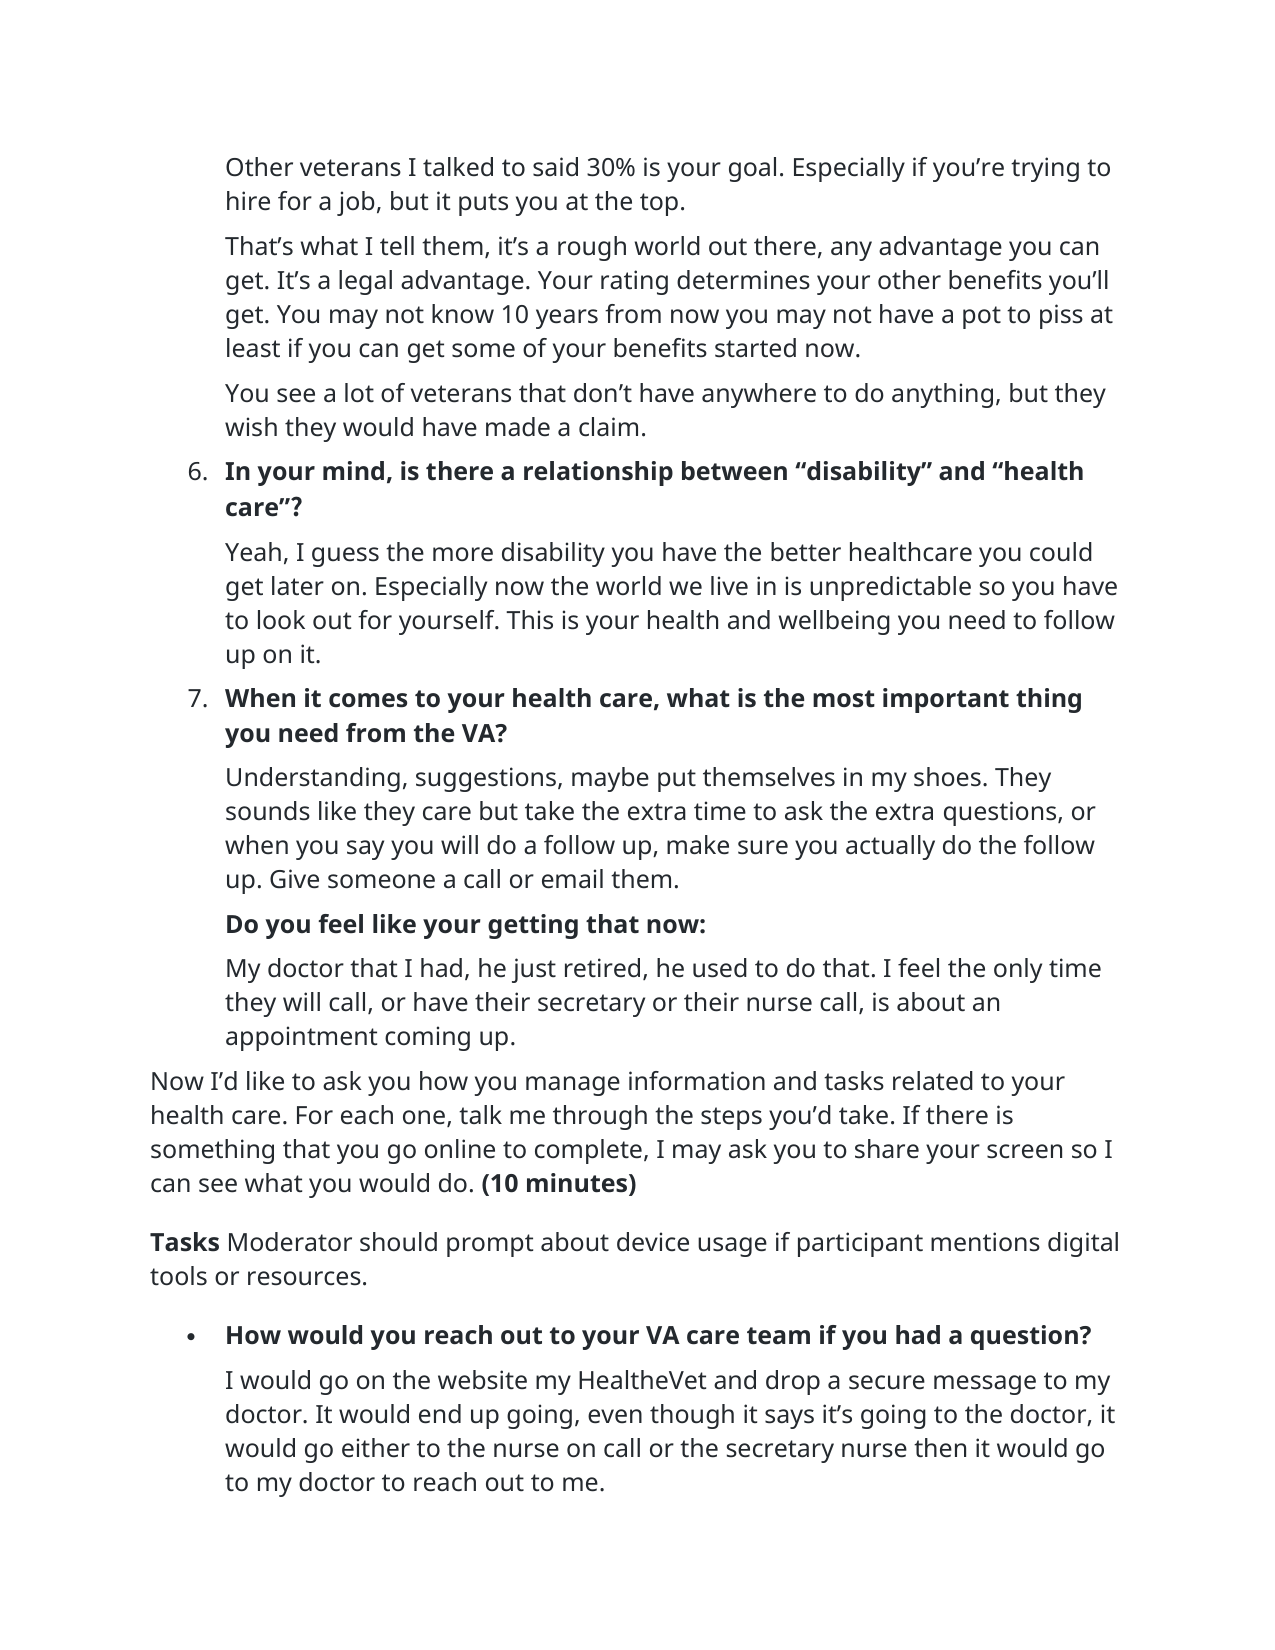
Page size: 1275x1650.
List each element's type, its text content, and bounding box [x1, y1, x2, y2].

list In your mind, is there a relationship between “disability” and “health care”? [187, 454, 1125, 524]
list When it comes to your health care, what is the most important thing you need from the VA? [187, 681, 1125, 749]
text Other veterans I talked to said 30% is your goal. Especially if you’re trying to hire for a job, but it puts you at the top. [225, 150, 1125, 218]
text My doctor that I had, he just retired, he used to do that. I feel the only time they will call, or have their secretary or their nurse call, is about an appointment coming up. [225, 951, 1125, 1053]
text That’s what I tell them, it’s a rough world out there, any advantage you can get. It’s a legal advantage. Your rating determines your other benefits you’ll get. You may not know 10 years from now you may not have a pot to piss at least if you can get some of your benefits started now. [225, 228, 1125, 365]
text Yeah, I guess the more disability you have the better healthcare you could get later on. Especially now the world we live in is unpredictable so you have to look out for yourself. This is your health and wellbeing you need to follow up on it. [225, 534, 1125, 671]
text Tasks Moderator should prompt about device usage if participant mentions digital tools or resources. [150, 1225, 1125, 1293]
text Now I’d like to ask you how you manage information and tasks related to your health care. For each one, talk me through the steps you’d take. If there is something that you go online to complete, I may ask you to share your screen so I can see what you would do. (10 minutes) [150, 1063, 1125, 1200]
list How would you reach out to your VA care team if you had a question? [187, 1318, 1125, 1352]
text Understanding, suggestions, maybe put themselves in my shoes. They sounds like they care but take the extra time to ask the extra questions, or when you say you will do a follow up, make sure you actually do the follow up. Give someone a call or email them. [225, 760, 1125, 896]
text You see a lot of veterans that don’t have anywhere to do anything, but they wish they would have made a claim. [225, 375, 1125, 443]
text Do you feel like your getting that now: [225, 906, 1125, 940]
text I would go on the website my HealtheVet and drop a secure message to my doctor. It would end up going, even though it says it’s going to the doctor, it would go either to the nurse on call or the secretary nurse then it would go to my doctor to reach out to me. [225, 1362, 1125, 1498]
